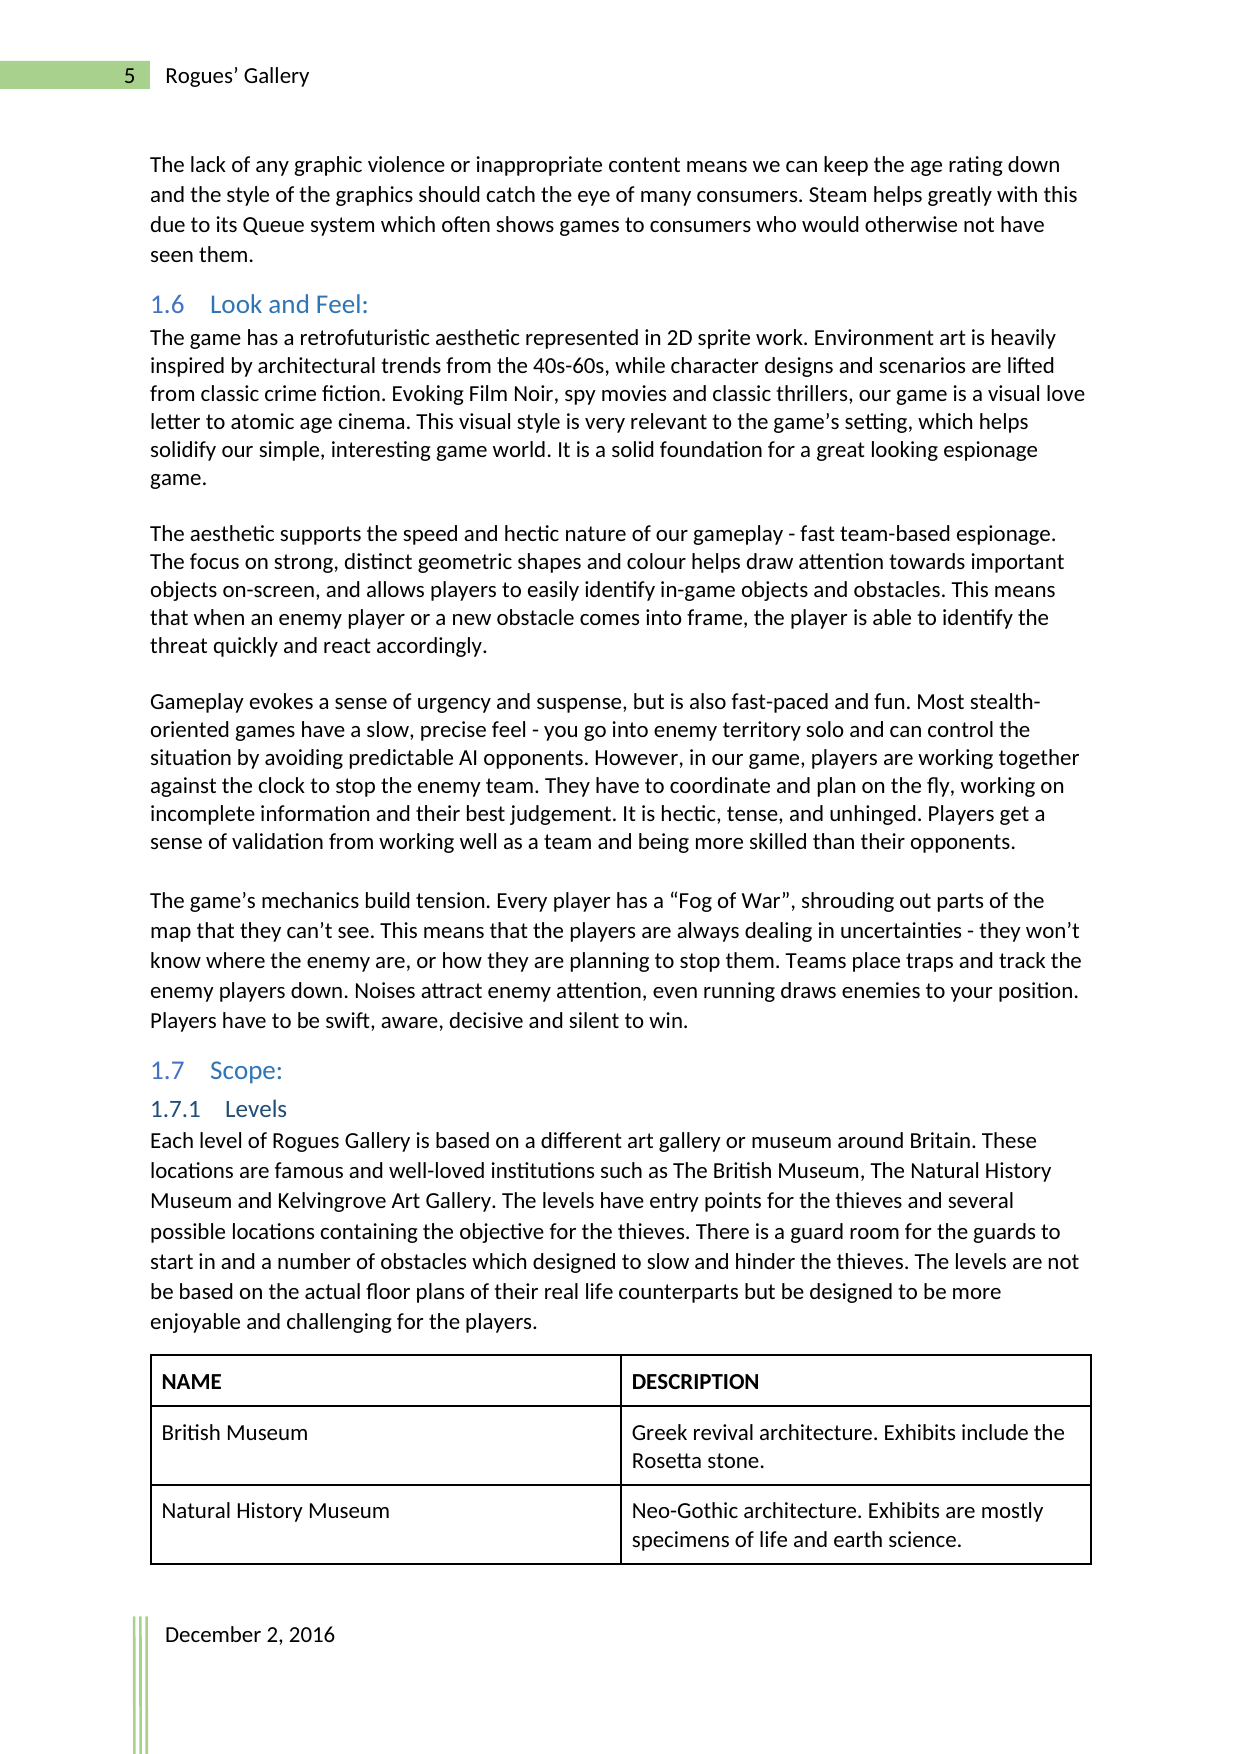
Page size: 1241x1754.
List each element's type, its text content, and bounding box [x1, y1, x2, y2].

subtitle Look and Feel: [150, 287, 1090, 321]
table_header NAME [152, 1356, 620, 1405]
table_cell Greek revival architecture. Exhibits include the Rosetta stone. [622, 1407, 1090, 1484]
table_cell British Museum [152, 1407, 620, 1484]
text The lack of any graphic violence or inappropriate content means we can keep the age rating down and the style of the graphics should catch the eye of many consumers. Steam helps greatly with this due to its Queue system which often shows games to consumers who would otherwise not have seen them. [150, 150, 1090, 269]
text The game has a retrofuturistic aesthetic represented in 2D sprite work. Environment art is heavily inspired by architectural trends from the 40s-60s, while character designs and scenarios are lifted from classic crime fiction. Evoking Film Noir, spy movies and classic thrillers, our game is a visual love letter to atomic age cinema. This visual style is very relevant to the game’s setting, which helps solidify our simple, interesting game world. It is a solid foundation for a great looking espionage game. The aesthetic supports the speed and hectic nature of our gameplay - fast team-based espionage. The focus on strong, distinct geometric shapes and colour helps draw attention towards important objects on-screen, and allows players to easily identify in-game objects and obstacles. This means that when an enemy player or a new obstacle comes into frame, the player is able to identify the threat quickly and react accordingly. [150, 323, 1090, 659]
table_cell Natural History Museum [152, 1486, 620, 1563]
subtitle Scope: [150, 1053, 1090, 1086]
subtitle Levels [150, 1093, 1090, 1124]
text Gameplay evokes a sense of urgency and suspense, but is also fast-paced and fun. Most stealth-oriented games have a slow, precise feel - you go into enemy territory solo and can control the situation by avoiding predictable AI opponents. However, in our game, players are working together against the clock to stop the enemy team. They have to coordinate and plan on the fly, working on incomplete information and their best judgement. It is hectic, tense, and unhinged. Players get a sense of validation from working well as a team and being more skilled than their opponents. [150, 659, 1090, 856]
text Each level of Rogues Gallery is based on a different art gallery or museum around Britain. These locations are famous and well-loved institutions such as The British Museum, The Natural History Museum and Kelvingrove Art Gallery. The levels have entry points for the thieves and several possible locations containing the objective for the thieves. There is a guard room for the guards to start in and a number of obstacles which designed to slow and hinder the thieves. The levels are not be based on the actual floor plans of their real life counterparts but be designed to be more enjoyable and challenging for the players. [150, 1126, 1090, 1335]
text The game’s mechanics build tension. Every player has a “Fog of War”, shrouding out parts of the map that they can’t see. This means that the players are always dealing in uncertainties - they won’t know where the enemy are, or how they are planning to stop them. Teams place traps and track the enemy players down. Noises attract enemy attention, even running draws enemies to your position. Players have to be swift, aware, decisive and silent to win. [150, 856, 1090, 1034]
table_header DESCRIPTION [622, 1356, 1090, 1405]
table_cell Neo-Gothic architecture. Exhibits are mostly specimens of life and earth science. [622, 1486, 1090, 1563]
